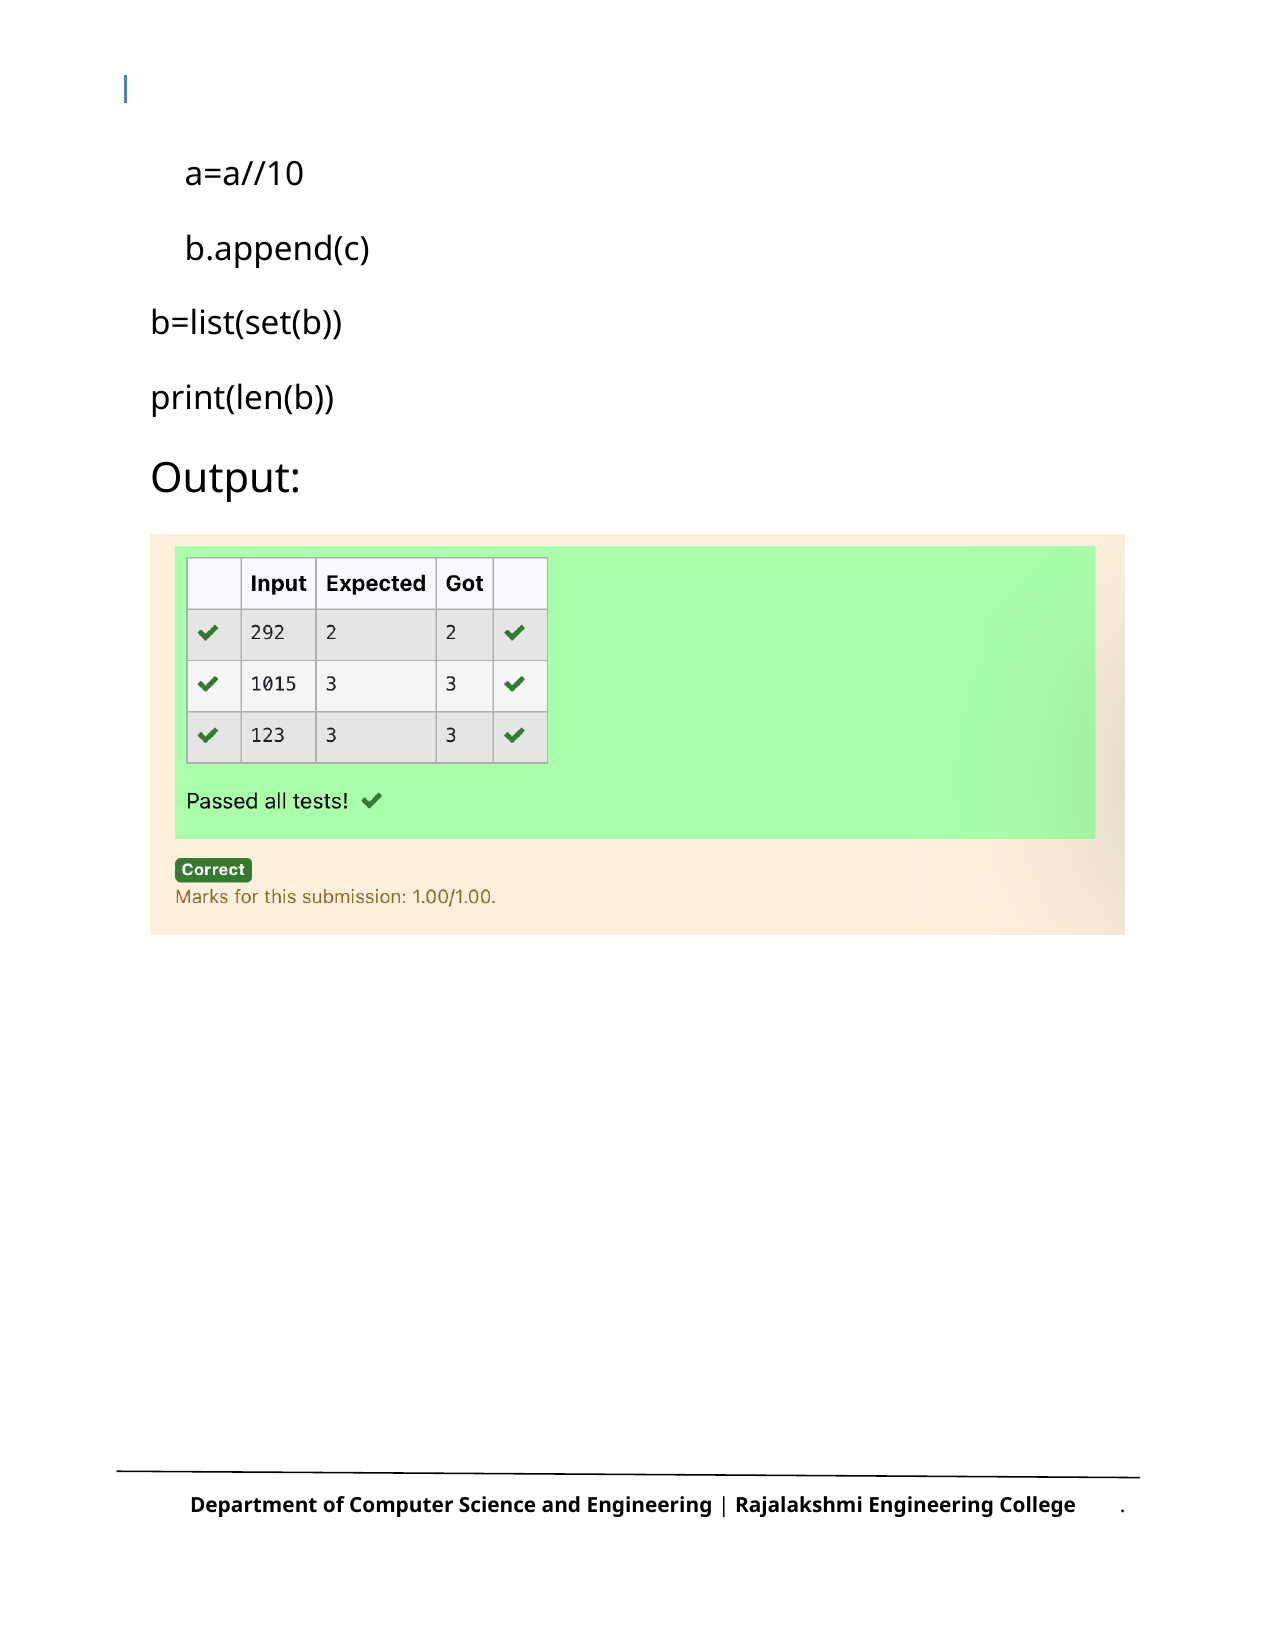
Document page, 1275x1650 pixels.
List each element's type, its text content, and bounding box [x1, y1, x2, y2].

text Output: [150, 448, 1125, 505]
text a=a//10 [150, 150, 1125, 195]
picture [150, 534, 1125, 935]
text print(len(b)) [150, 374, 1125, 419]
text b.append(c) [150, 224, 1125, 270]
text b=list(set(b)) [150, 299, 1125, 344]
